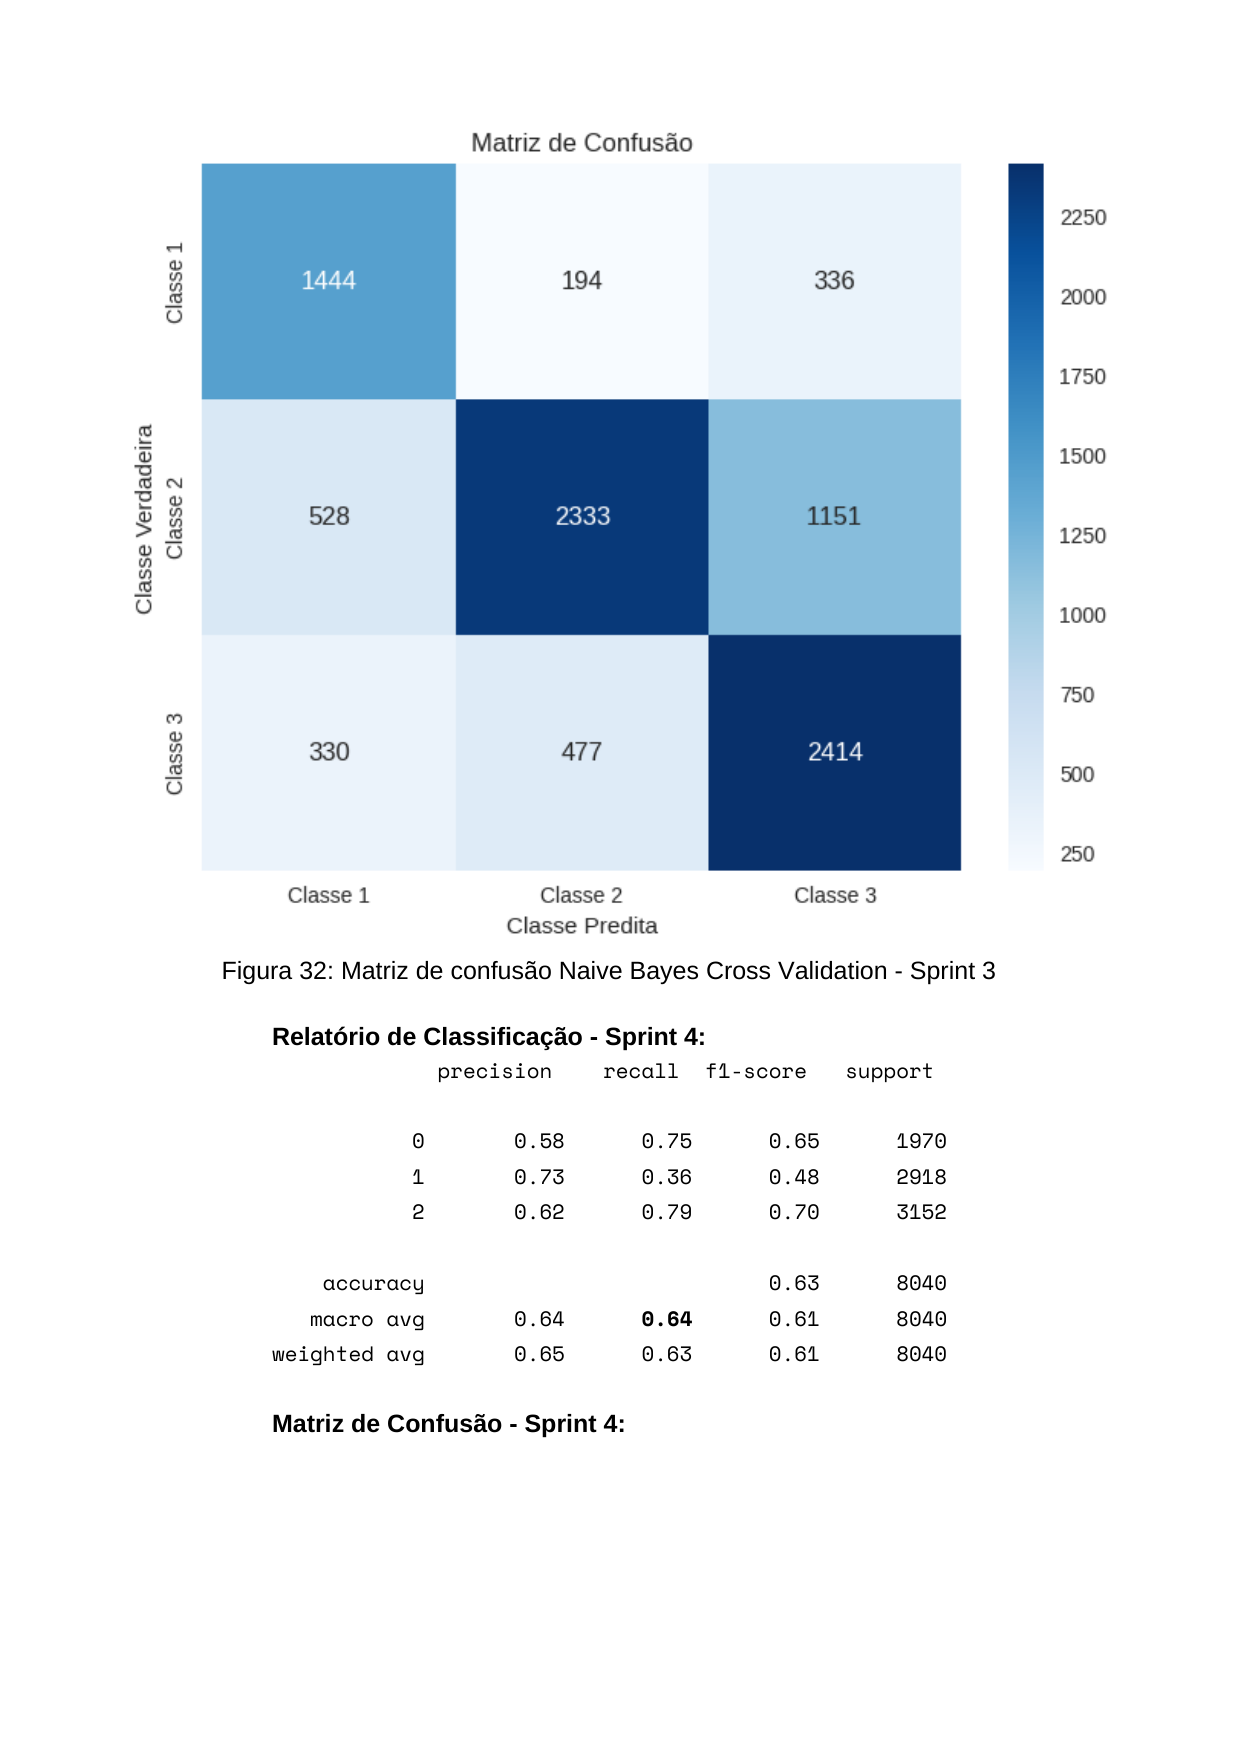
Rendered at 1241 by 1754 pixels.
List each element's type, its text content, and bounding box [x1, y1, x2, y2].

text accuracy 0.63 8040 [272, 1267, 1096, 1298]
text 0 0.58 0.75 0.65 1970 [272, 1126, 1096, 1156]
text Figura 32: Matriz de confusão Naive Bayes Cross Validation - Sprint 3 [122, 956, 1096, 984]
text 2 0.62 0.79 0.70 3152 [272, 1196, 1096, 1227]
text Relatório de Classificação - Sprint 4: [272, 1022, 1096, 1051]
text Matriz de Confusão - Sprint 4: [272, 1409, 1096, 1438]
text macro avg 0.64 0.64 0.61 8040 [272, 1303, 1096, 1333]
text weighted avg 0.65 0.63 0.61 8040 [272, 1338, 1096, 1369]
text precision recall f1-score support [272, 1055, 1096, 1086]
picture [121, 118, 1122, 952]
text 1 0.73 0.36 0.48 2918 [272, 1161, 1096, 1192]
